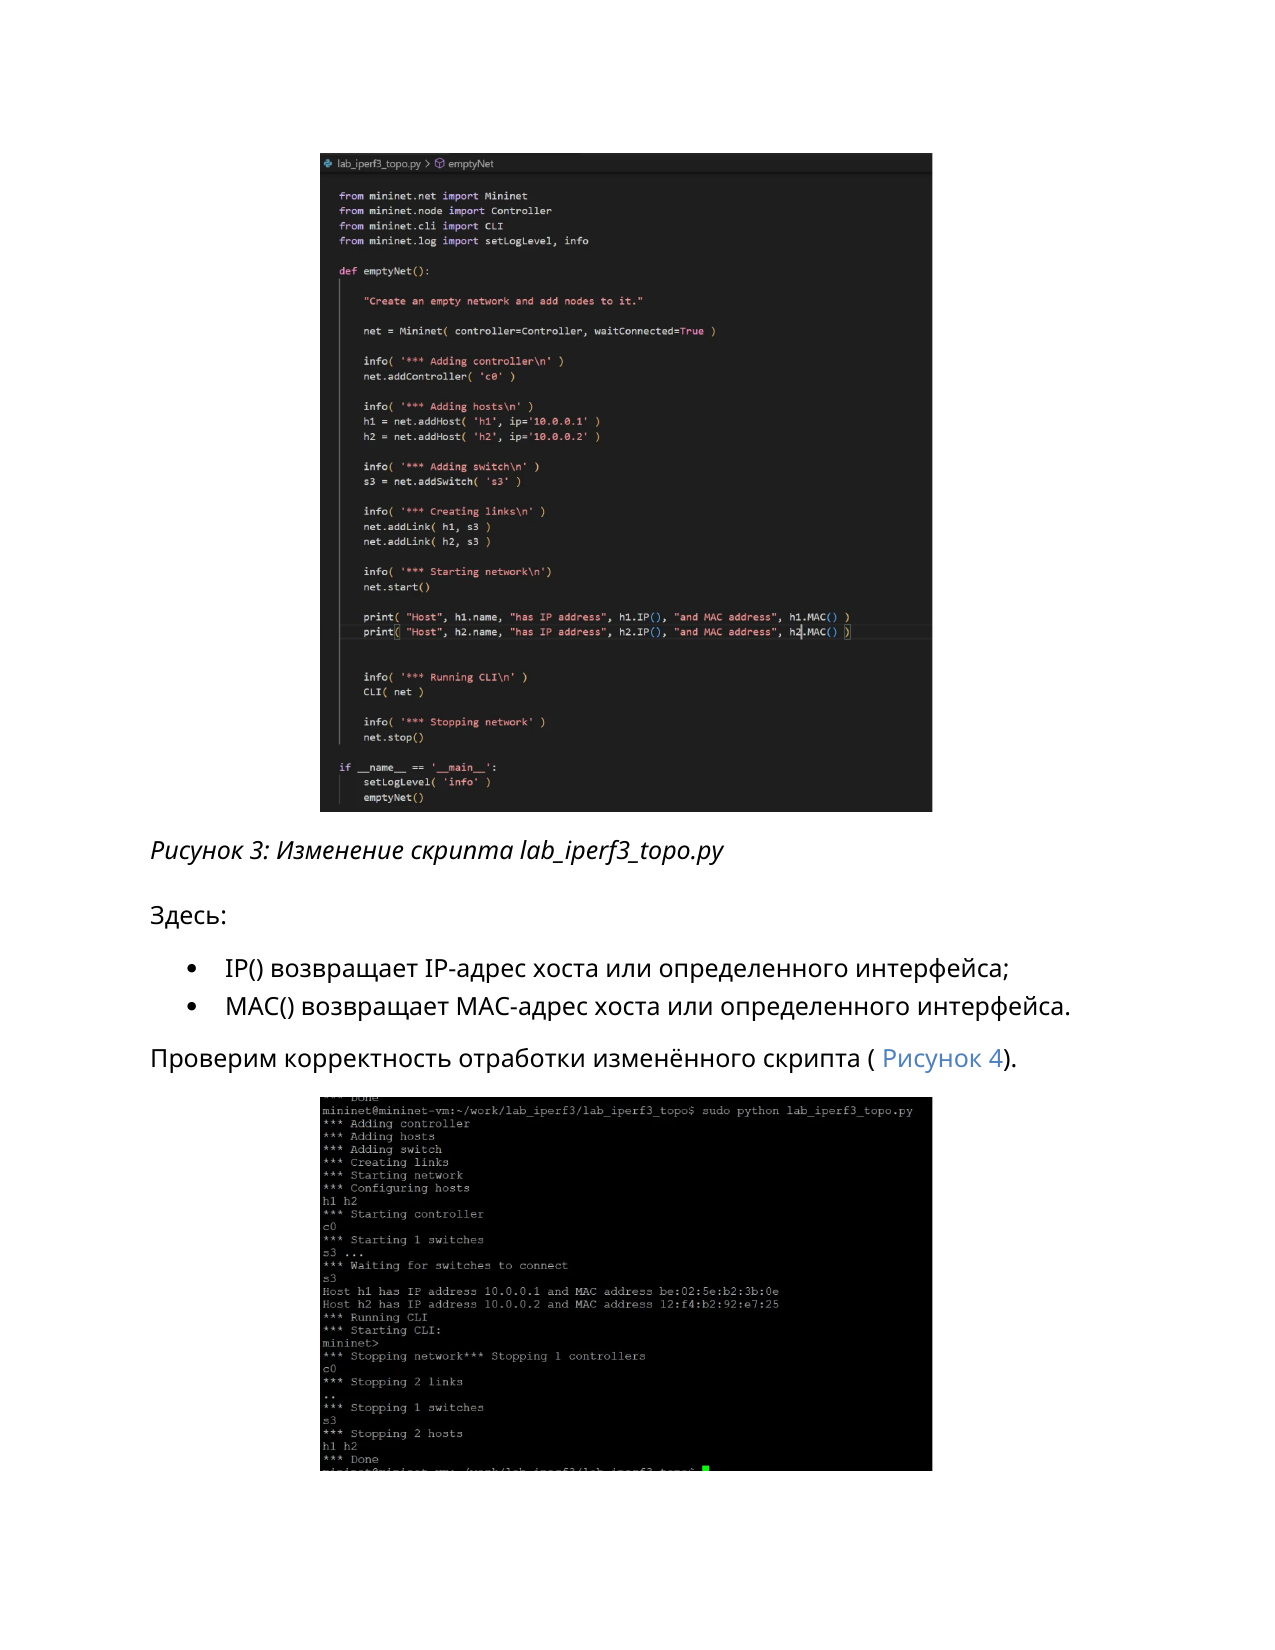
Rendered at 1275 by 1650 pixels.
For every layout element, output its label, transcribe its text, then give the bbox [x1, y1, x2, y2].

text Здесь: [150, 898, 1125, 932]
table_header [139, 1094, 1114, 1474]
list MAC() возвращает MAC-адрес хоста или определенного интерфейса. [187, 988, 1125, 1022]
table_header Рисунок 3: Изменение скрипта lab_iperf3_topo.py [139, 150, 1114, 879]
list IP() возвращает IP-адрес хоста или определенного интерфейса; [187, 951, 1125, 984]
picture [320, 153, 933, 812]
text Проверим корректность отработки изменённого скрипта ( Рисунок 4). [150, 1041, 1125, 1075]
picture [320, 1097, 933, 1471]
